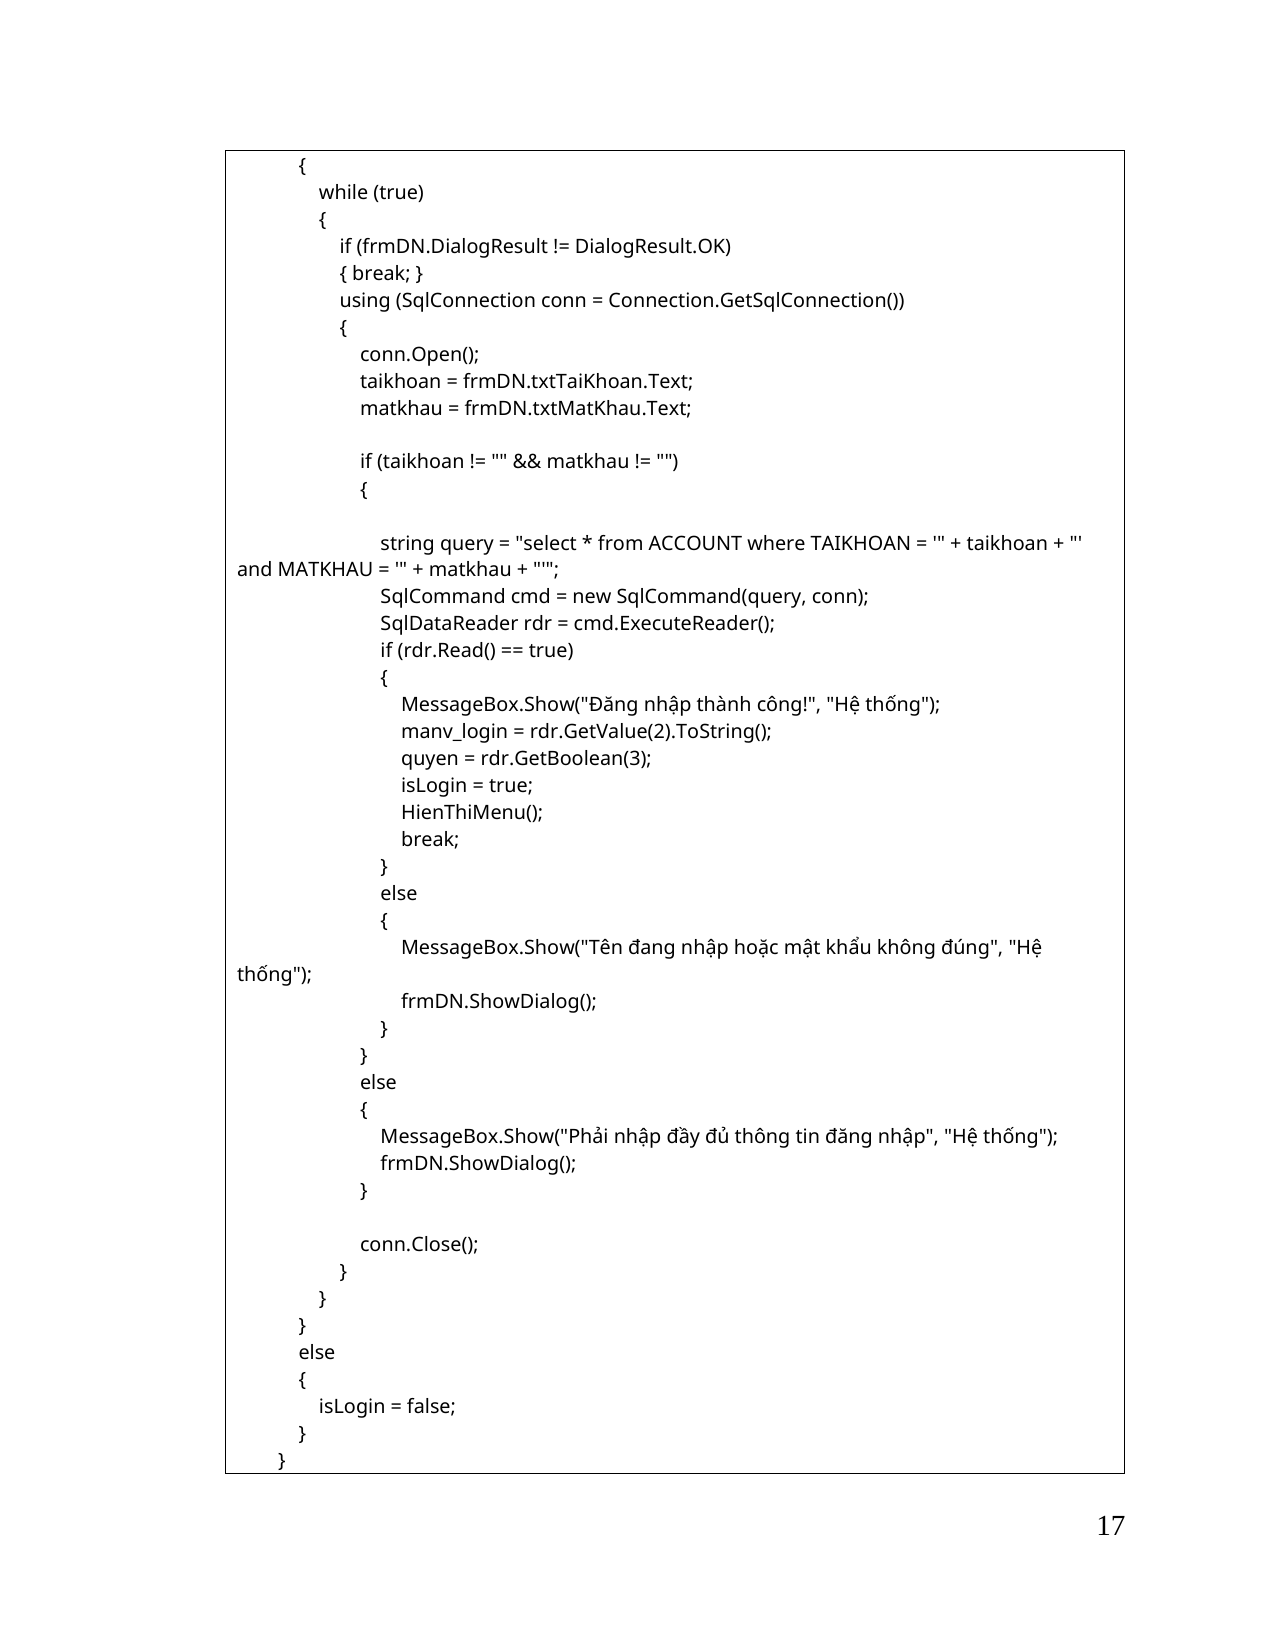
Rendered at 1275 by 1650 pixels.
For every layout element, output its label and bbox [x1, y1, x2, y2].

table_cell [226, 151, 1124, 1473]
